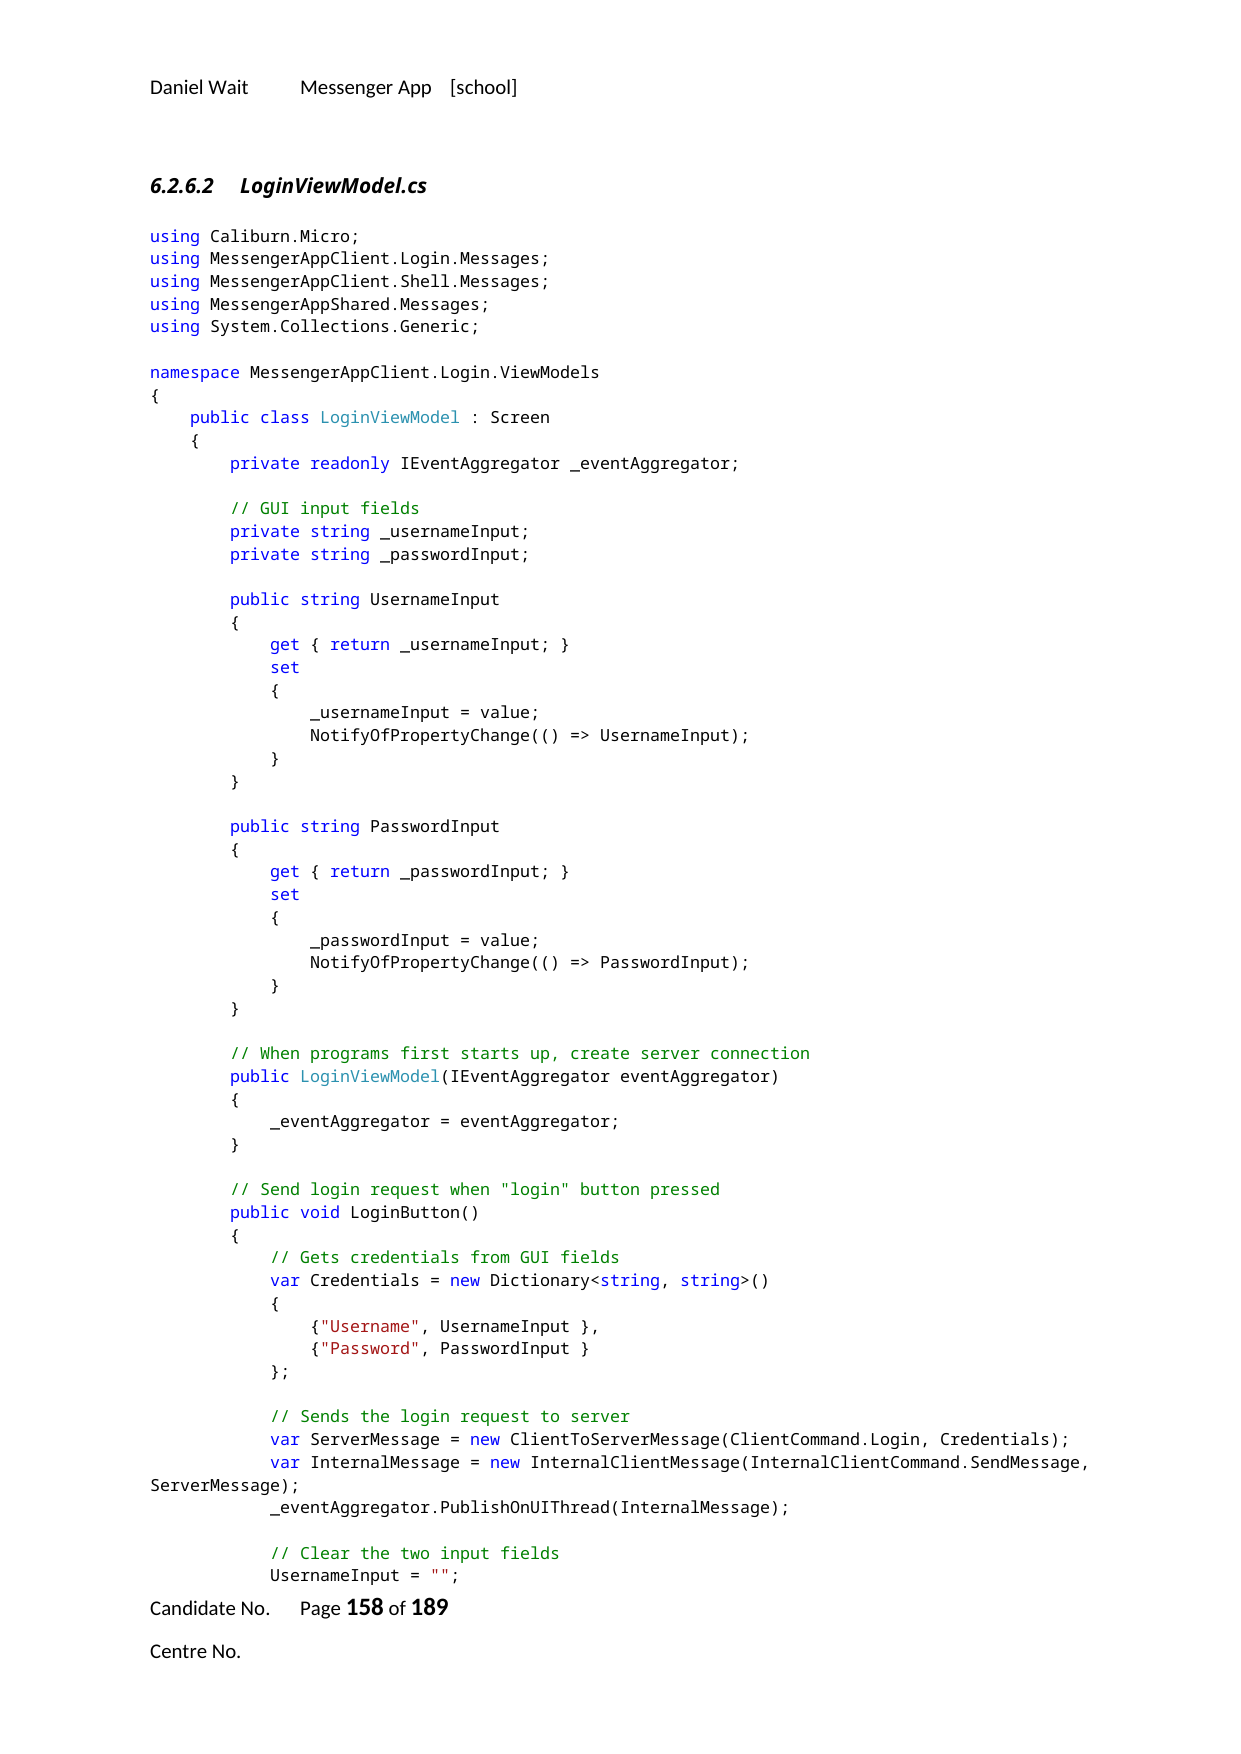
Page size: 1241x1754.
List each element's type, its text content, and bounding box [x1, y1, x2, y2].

text { [150, 1292, 1090, 1314]
text { [150, 678, 1090, 701]
text using MessengerAppClient.Shell.Messages; [150, 270, 1090, 292]
text using MessengerAppClient.Login.Messages; [150, 247, 1090, 270]
text // Gets credentials from GUI fields [150, 1246, 1090, 1269]
text } [150, 1133, 1090, 1155]
text set [150, 656, 1090, 678]
text } [150, 747, 1090, 769]
text // GUI input fields [150, 497, 1090, 519]
text // Sends the login request to server [150, 1405, 1090, 1428]
text { [150, 383, 1090, 406]
text }; [150, 1360, 1090, 1382]
text } [150, 974, 1090, 996]
text public string UsernameInput [150, 588, 1090, 610]
text private string _passwordInput; [150, 542, 1090, 565]
text set [150, 883, 1090, 906]
text NotifyOfPropertyChange(() => UsernameInput); [150, 724, 1090, 747]
text public LoginViewModel(IEventAggregator eventAggregator) [150, 1064, 1090, 1087]
text { [150, 610, 1090, 633]
text var InternalMessage = new InternalClientMessage(InternalClientCommand.SendMessage, ServerMessage); [150, 1451, 1090, 1496]
text } [150, 769, 1090, 792]
text using Caliburn.Micro; [150, 224, 1090, 247]
text UsernameInput = ""; [150, 1564, 1090, 1587]
text _passwordInput = value; [150, 928, 1090, 951]
text var ServerMessage = new ClientToServerMessage(ClientCommand.Login, Credentials); [150, 1428, 1090, 1451]
text using System.Collections.Generic; [150, 315, 1090, 338]
text // Clear the two input fields [150, 1541, 1090, 1564]
text public string PasswordInput [150, 815, 1090, 837]
text private string _usernameInput; [150, 519, 1090, 542]
text _eventAggregator.PublishOnUIThread(InternalMessage); [150, 1496, 1090, 1519]
text get { return _passwordInput; } [150, 860, 1090, 883]
text // Send login request when "login" button pressed [150, 1178, 1090, 1201]
text var Credentials = new Dictionary<string, string>() [150, 1269, 1090, 1292]
text public void LoginButton() [150, 1201, 1090, 1223]
text // When programs first starts up, create server connection [150, 1042, 1090, 1064]
text {"Username", UsernameInput }, [150, 1314, 1090, 1337]
text _usernameInput = value; [150, 701, 1090, 724]
text namespace MessengerAppClient.Login.ViewModels [150, 361, 1090, 383]
text { [150, 1223, 1090, 1246]
text using MessengerAppShared.Messages; [150, 292, 1090, 315]
subtitle LoginViewModel.cs [150, 171, 1090, 199]
text private readonly IEventAggregator _eventAggregator; [150, 451, 1090, 474]
text { [150, 906, 1090, 928]
text { [150, 429, 1090, 451]
text } [150, 996, 1090, 1019]
text _eventAggregator = eventAggregator; [150, 1110, 1090, 1133]
text { [150, 1087, 1090, 1110]
text public class LoginViewModel : Screen [150, 406, 1090, 429]
text get { return _usernameInput; } [150, 633, 1090, 656]
text {"Password", PasswordInput } [150, 1337, 1090, 1360]
text { [150, 837, 1090, 860]
text NotifyOfPropertyChange(() => PasswordInput); [150, 951, 1090, 974]
